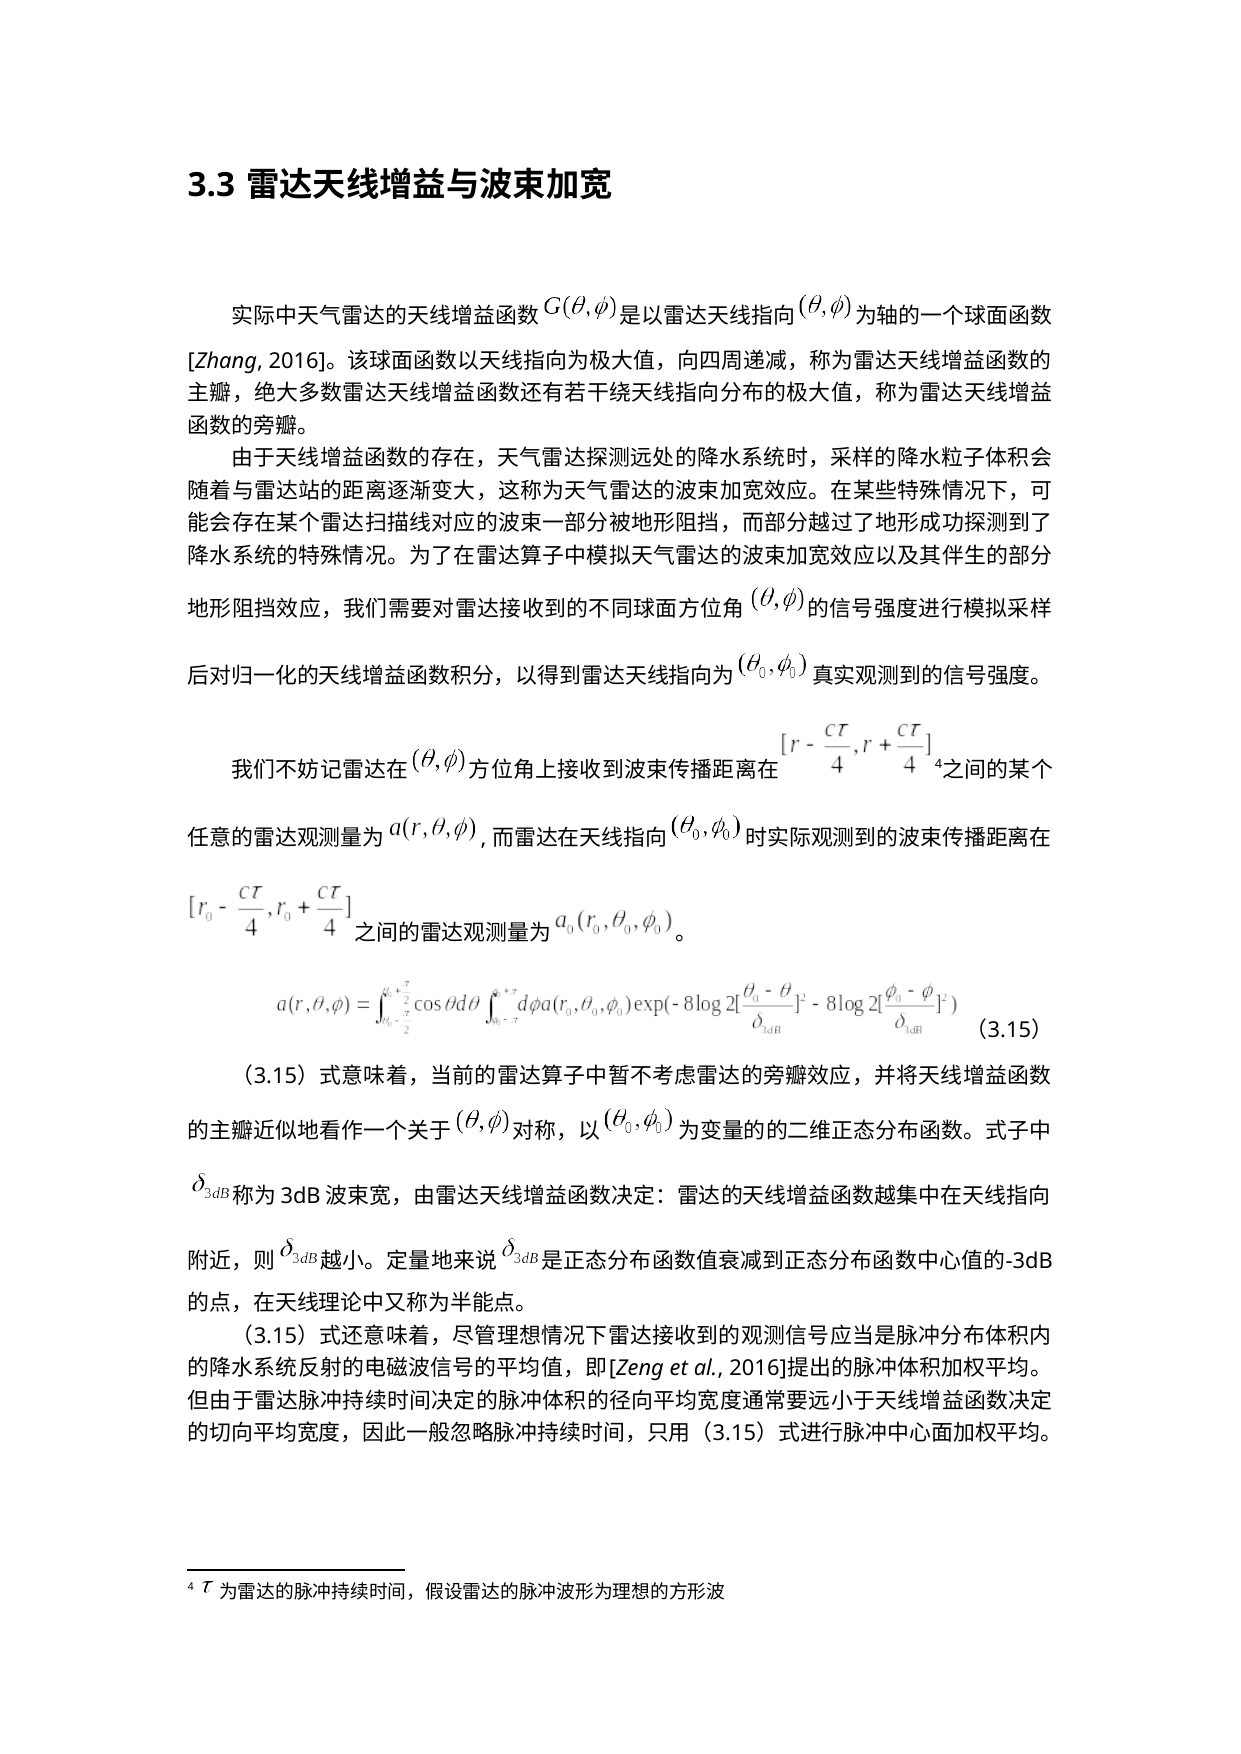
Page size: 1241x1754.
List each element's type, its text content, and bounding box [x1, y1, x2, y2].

subtitle 雷达天线增益与波束加宽 [187, 150, 1053, 215]
text 我们不妨记雷达在方位角上接收到波束传播距离在之间的某个任意的雷达观测量为, 而雷达在天线指向时实际观测到的波束传播距离在之间的雷达观测量为。 [187, 700, 1053, 960]
text （3.15）式还意味着，尽管理想情况下雷达接收到的观测信号应当是脉冲分布体积内的降水系统反射的电磁波信号的平均值，即[Zeng et al., 2016]提出的脉冲体积加权平均。但由于雷达脉冲持续时间决定的脉冲体积的径向平均宽度通常要远小于天线增益函数决定的切向平均宽度，因此一般忽略脉冲持续时间，只用（3.15）式进行脉冲中心面加权平均。 [187, 1317, 1053, 1447]
list （3.15） [262, 960, 1053, 1057]
text （3.15）式意味着，当前的雷达算子中暂不考虑雷达的旁瓣效应，并将天线增益函数的主瓣近似地看作一个关于对称，以为变量的的二维正态分布函数。式子中称为3dB波束宽，由雷达天线增益函数决定：雷达的天线增益函数越集中在天线指向附近，则越小。定量地来说是正态分布函数值衰减到正态分布函数中心值的-3dB的点，在天线理论中又称为半能点。 [187, 1057, 1053, 1317]
text 由于天线增益函数的存在，天气雷达探测远处的降水系统时，采样的降水粒子体积会随着与雷达站的距离逐渐变大，这称为天气雷达的波束加宽效应。在某些特殊情况下，可能会存在某个雷达扫描线对应的波束一部分被地形阻挡，而部分越过了地形成功探测到了降水系统的特殊情况。为了在雷达算子中模拟天气雷达的波束加宽效应以及其伴生的部分地形阻挡效应，我们需要对雷达接收到的不同球面方位角的信号强度进行模拟采样后对归一化的天线增益函数积分，以得到雷达天线指向为真实观测到的信号强度。 [187, 440, 1053, 700]
text 实际中天气雷达的天线增益函数是以雷达天线指向为轴的一个球面函数[Zhang, 2016]。该球面函数以天线指向为极大值，向四周递减，称为雷达天线增益函数的主瓣，绝大多数雷达天线增益函数还有若干绕天线指向分布的极大值，称为雷达天线增益函数的旁瓣。 [187, 277, 1053, 440]
